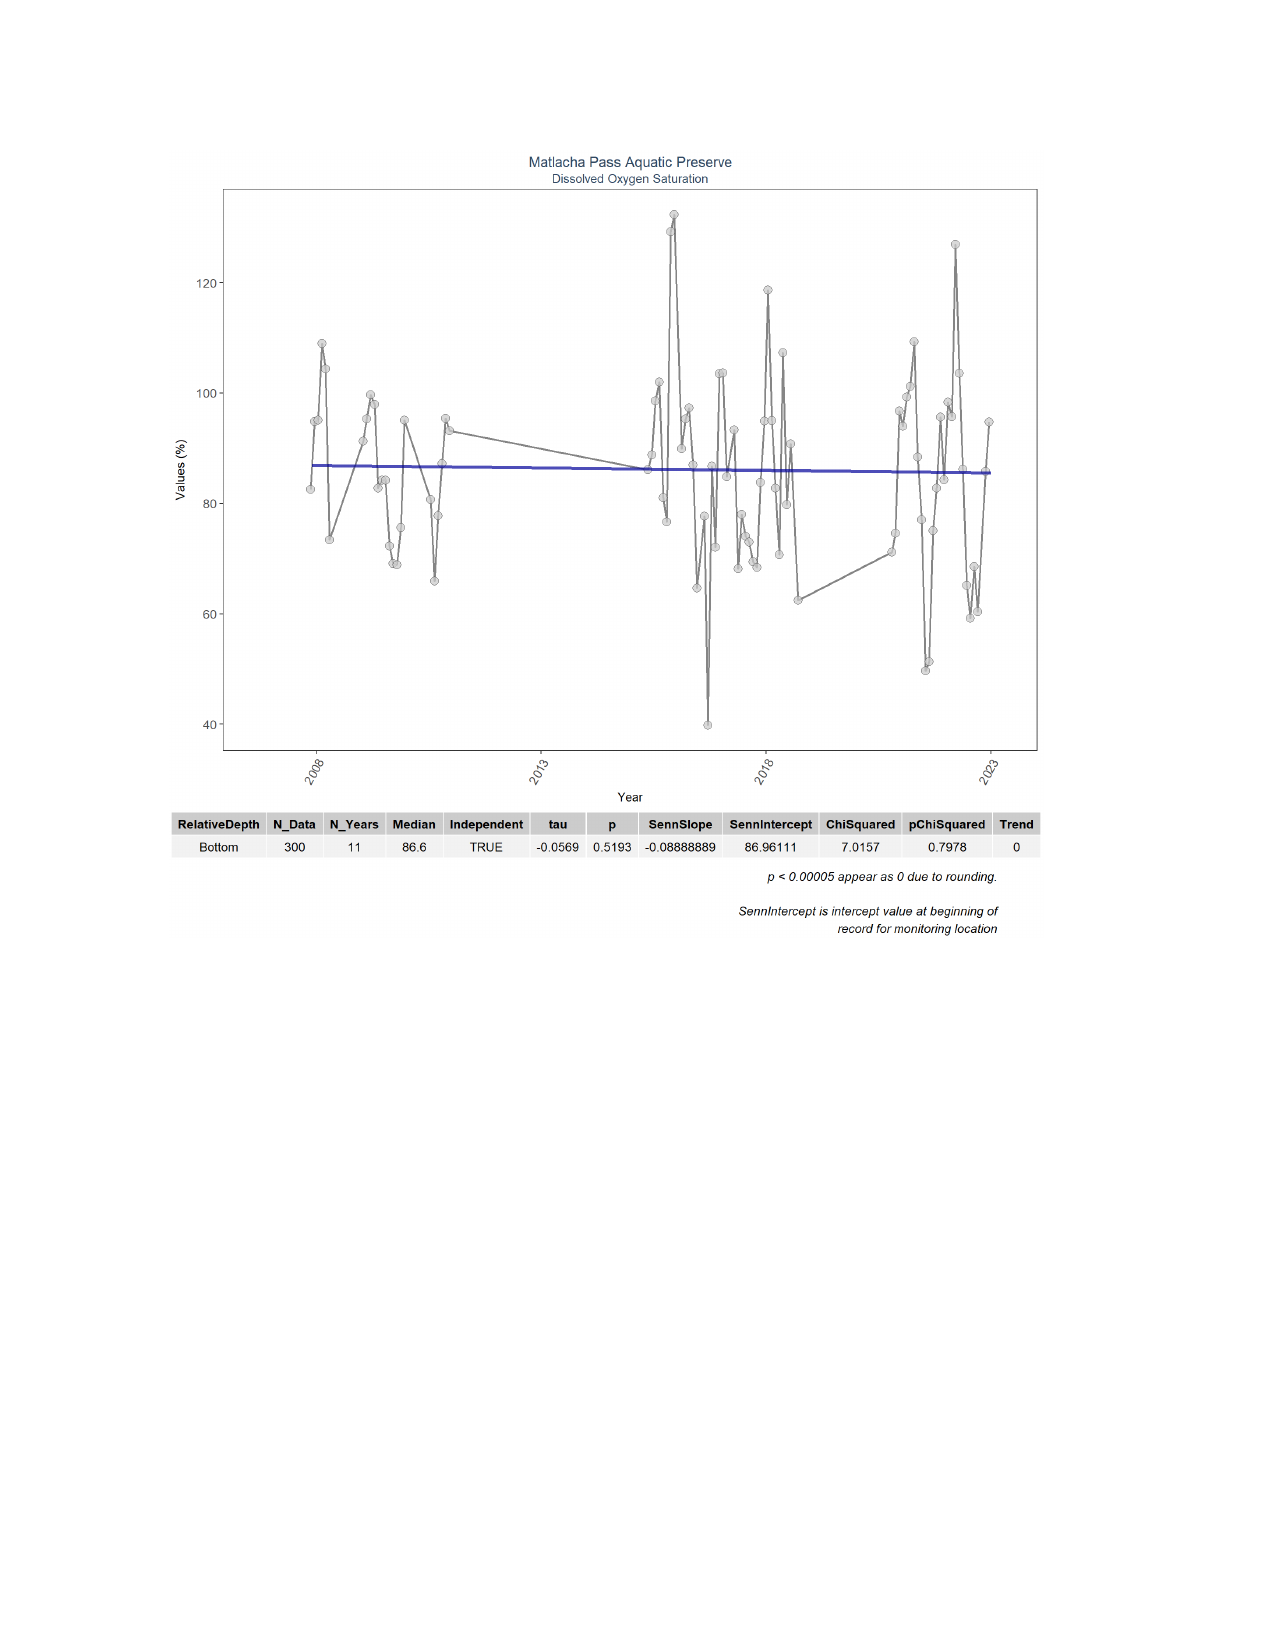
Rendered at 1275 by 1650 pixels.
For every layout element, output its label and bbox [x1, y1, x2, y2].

picture [168, 150, 1044, 938]
